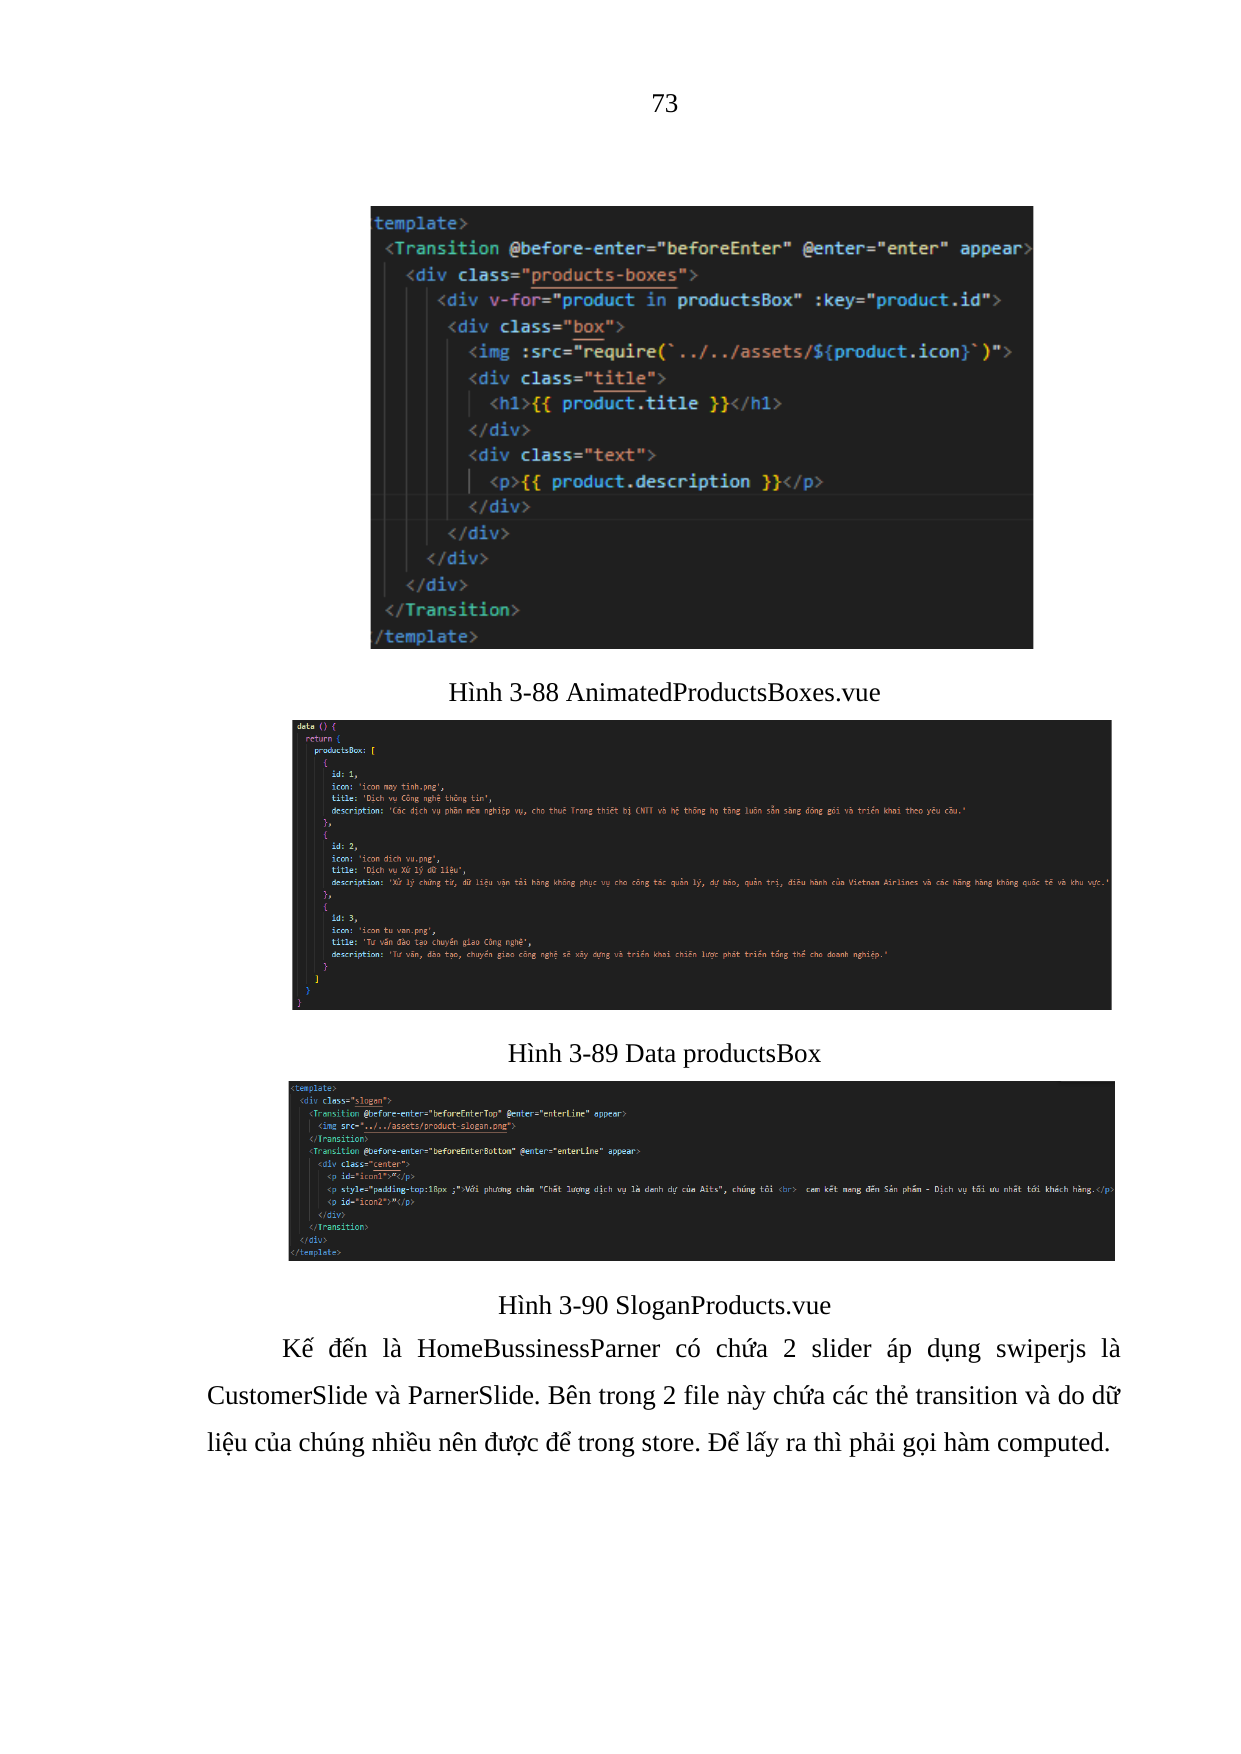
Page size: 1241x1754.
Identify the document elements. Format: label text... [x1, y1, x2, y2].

picture [288, 1081, 1115, 1261]
picture [292, 720, 1112, 1010]
text Kế đến là HomeBussinessParner có chứa 2 slider áp dụng swiperjs là CustomerSlide và ParnerSlide. Bên trong 2 file này chứa các thẻ transition và do dữ liệu của chúng nhiều nên được để trong store. Để lấy ra thì phải gọi hàm computed. [207, 1333, 1122, 1457]
picture [370, 206, 1034, 649]
